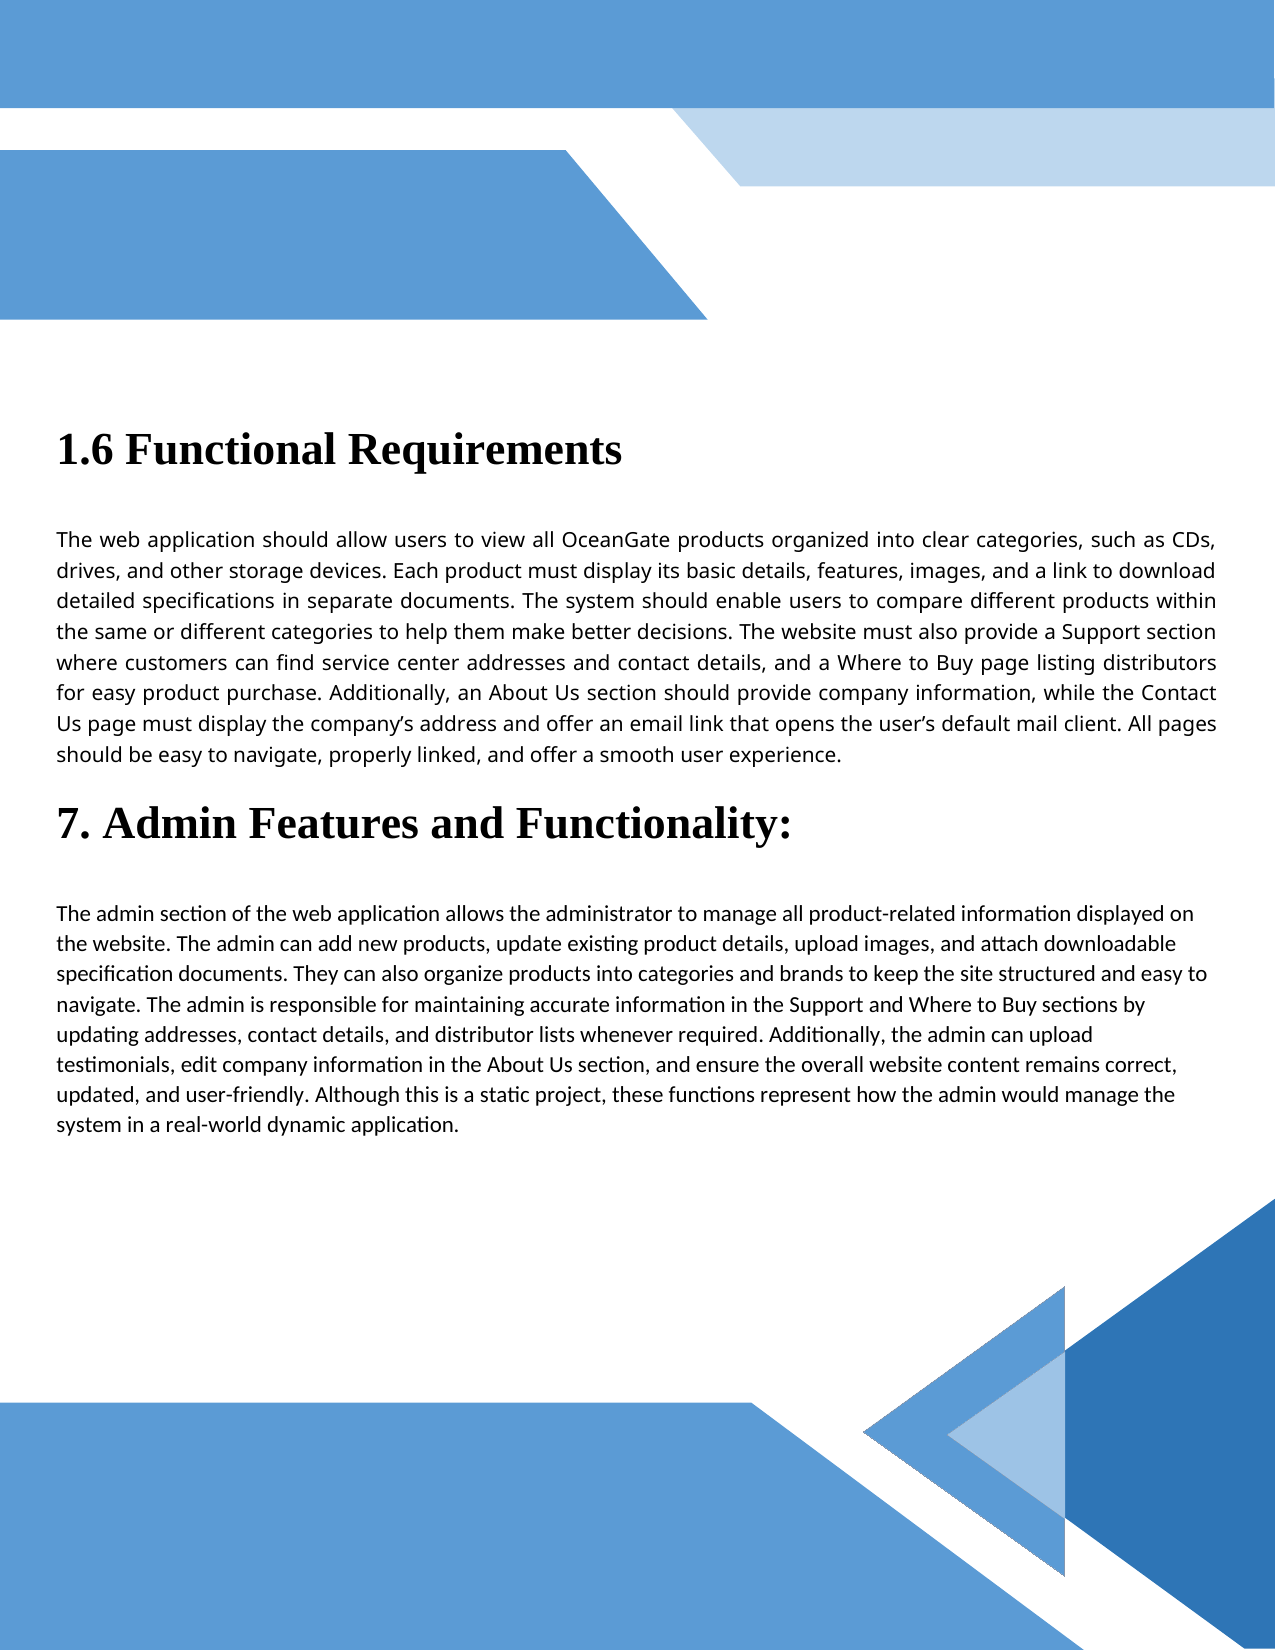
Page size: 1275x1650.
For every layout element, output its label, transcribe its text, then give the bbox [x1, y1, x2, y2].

subtitle 7. Admin Features and Functionality: [56, 795, 1219, 848]
subtitle 1.6 Functional Requirements [56, 421, 1219, 474]
text The admin section of the web application allows the administrator to manage all product-related information displayed on the website. The admin can add new products, update existing product details, upload images, and attach downloadable specification documents. They can also organize products into categories and brands to keep the site structured and easy to navigate. The admin is responsible for maintaining accurate information in the Support and Where to Buy sections by updating addresses, contact details, and distributor lists whenever required. Additionally, the admin can upload testimonials, edit company information in the About Us section, and ensure the overall website content remains correct, updated, and user-friendly. Although this is a static project, these functions represent how the admin would manage the system in a real-world dynamic application. [56, 899, 1219, 1139]
text The web application should allow users to view all OceanGate products organized into clear categories, such as CDs, drives, and other storage devices. Each product must display its basic details, features, images, and a link to download detailed specifications in separate documents. The system should enable users to compare different products within the same or different categories to help them make better decisions. The website must also provide a Support section where customers can find service center addresses and contact details, and a Where to Buy page listing distributors for easy product purchase. Additionally, an About Us section should provide company information, while the Contact Us page must display the company’s address and offer an email link that opens the user’s default mail client. All pages should be easy to navigate, properly linked, and offer a smooth user experience. [56, 525, 1219, 768]
